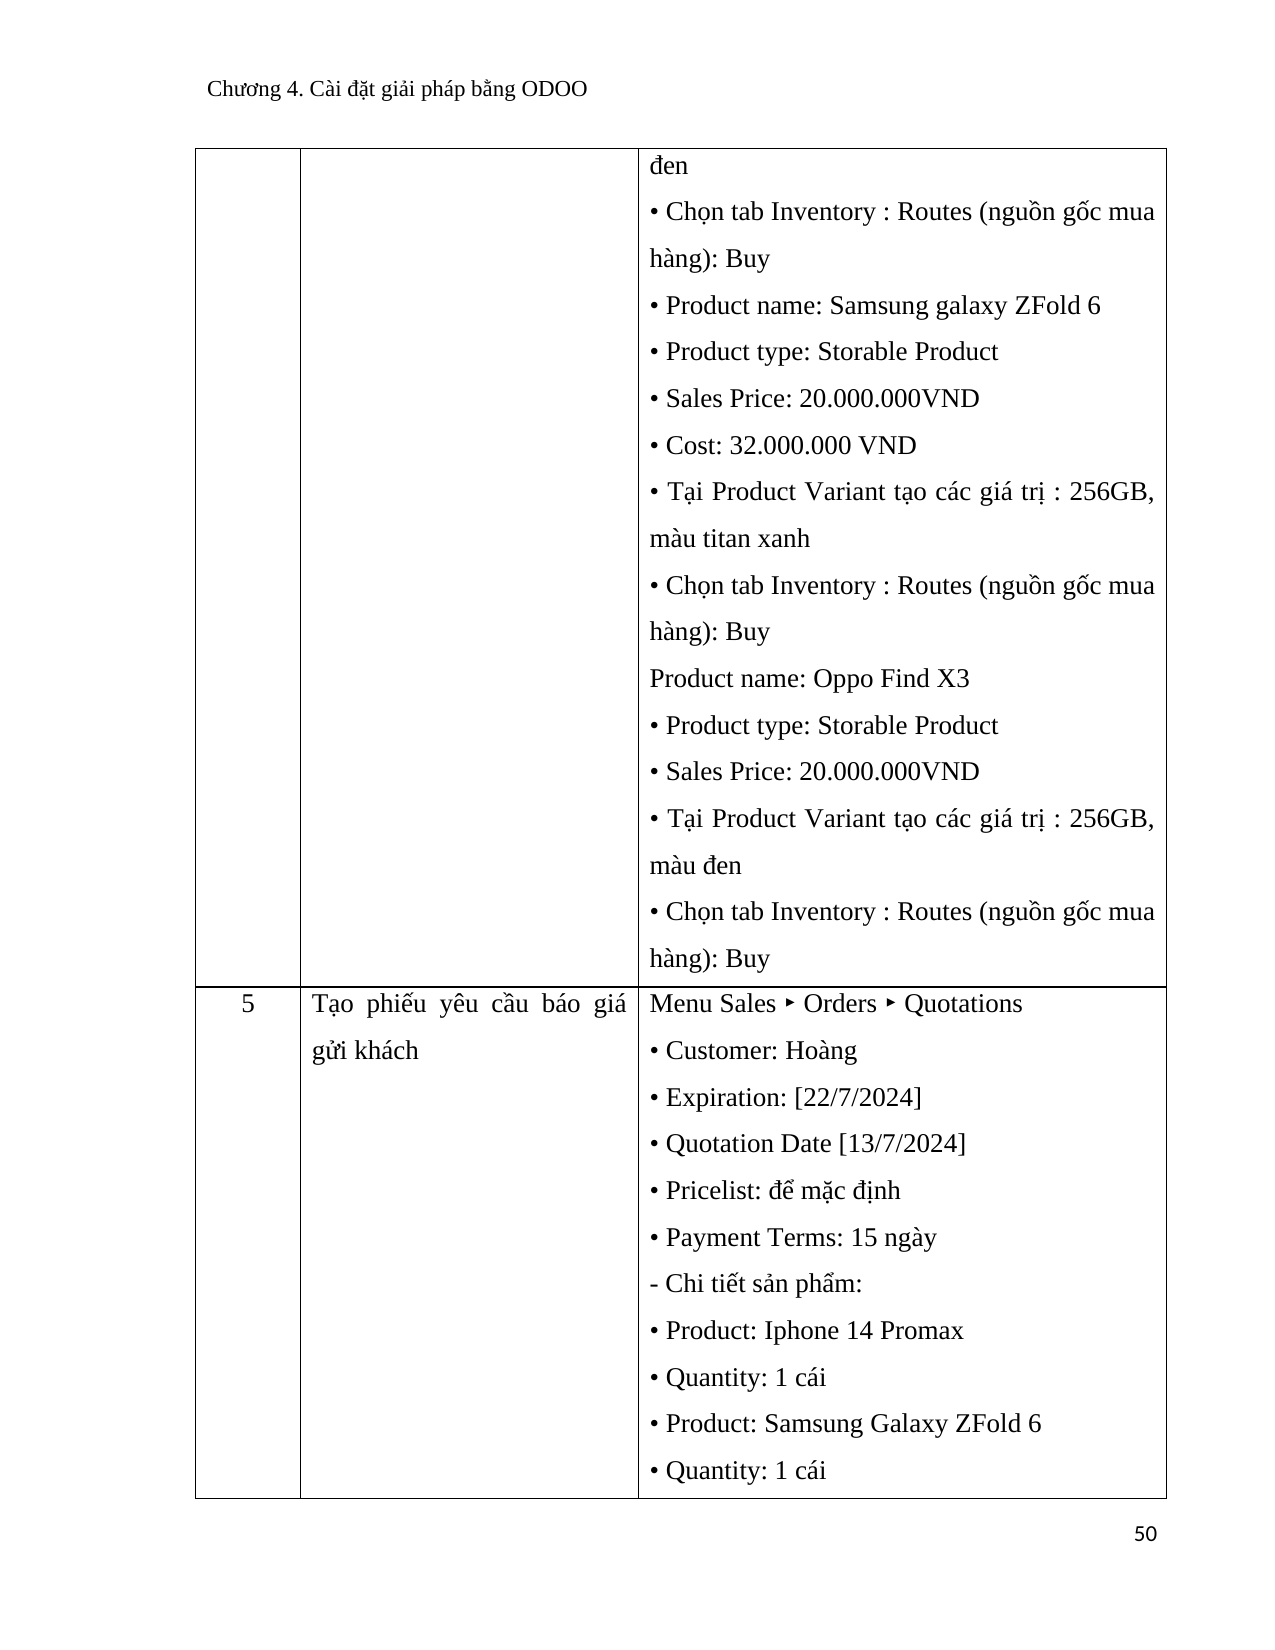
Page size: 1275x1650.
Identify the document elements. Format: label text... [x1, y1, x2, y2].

table_cell 5 [196, 988, 300, 1498]
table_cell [639, 988, 1166, 1498]
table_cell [639, 149, 1166, 986]
table_cell 4 [196, 149, 300, 986]
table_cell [301, 149, 638, 986]
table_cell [301, 988, 638, 1498]
